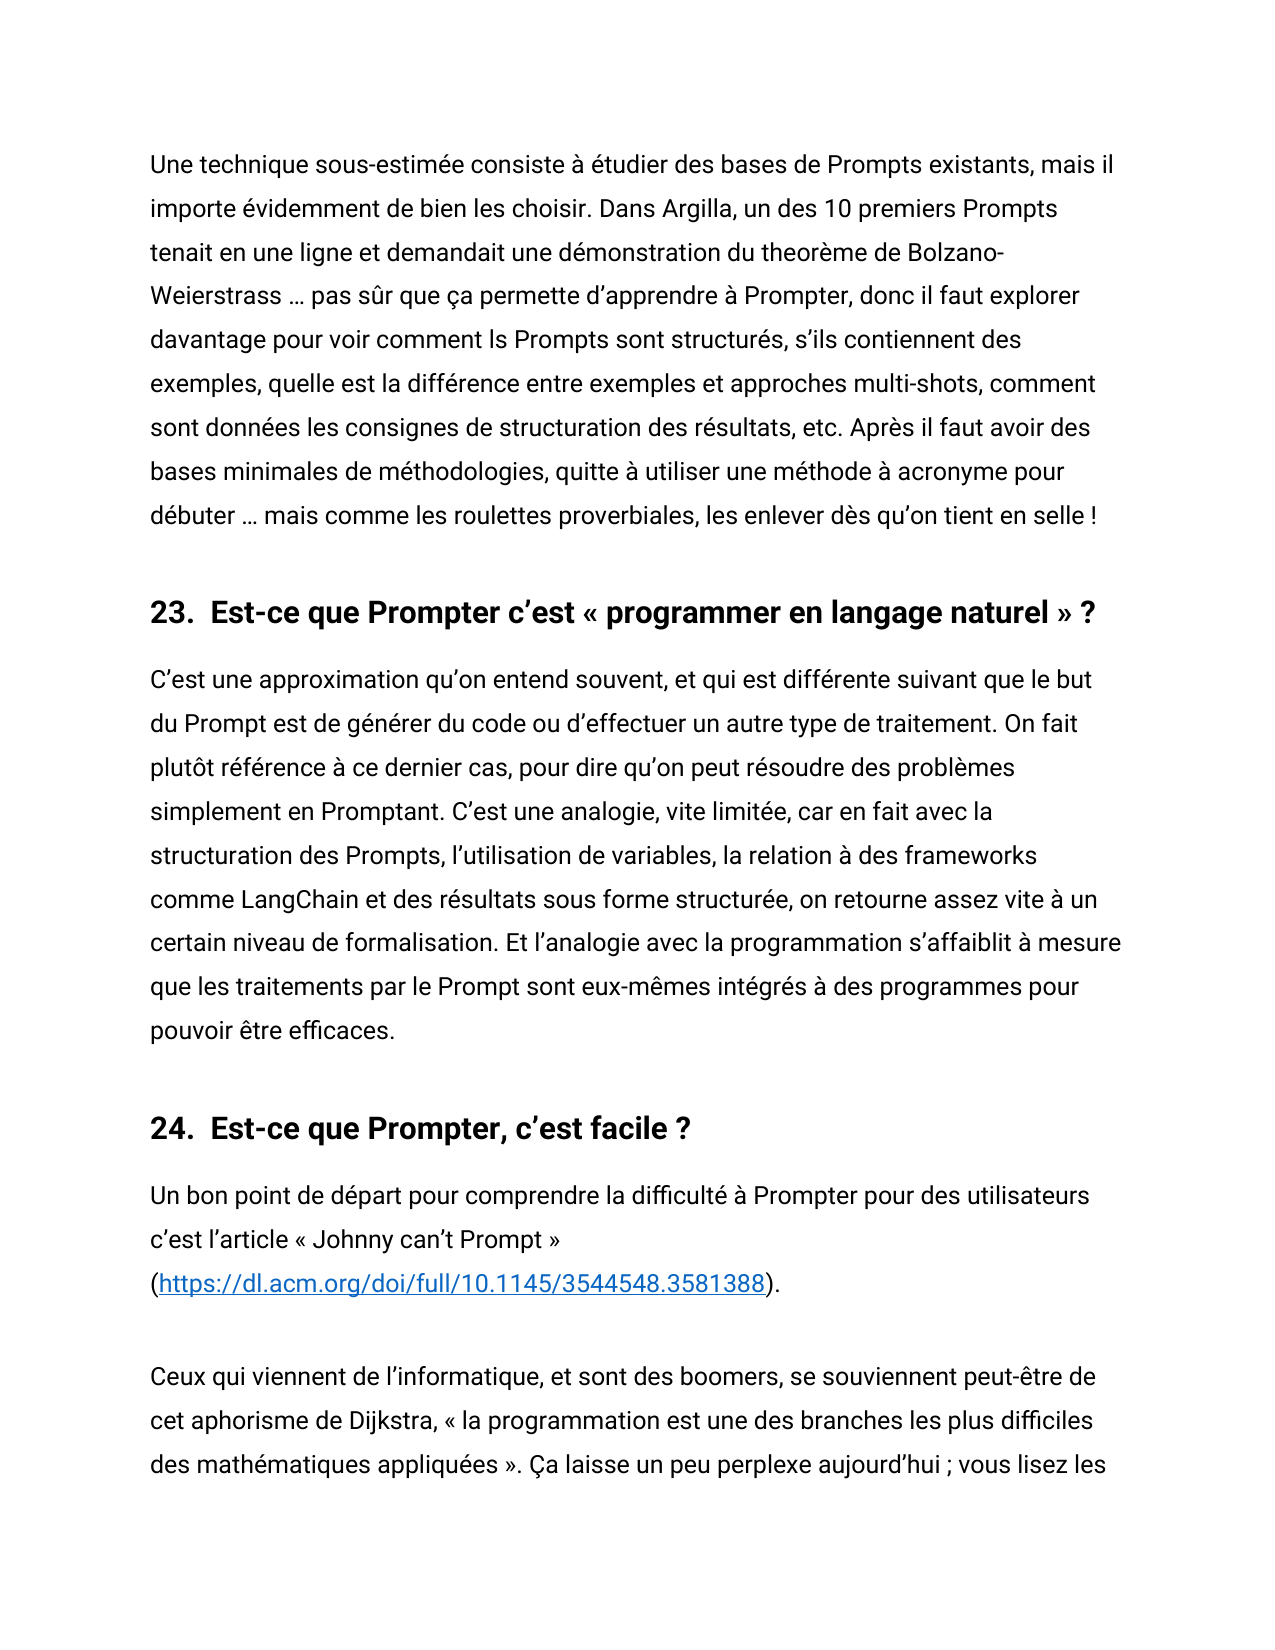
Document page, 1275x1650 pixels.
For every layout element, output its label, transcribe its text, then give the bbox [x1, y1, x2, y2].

text C’est une approximation qu’on entend souvent, et qui est différente suivant que le but du Prompt est de générer du code ou d’effectuer un autre type de traitement. On fait plutôt référence à ce dernier cas, pour dire qu’on peut résoudre des problèmes simplement en Promptant. C’est une analogie, vite limitée, car en fait avec la structuration des Prompts, l’utilisation de variables, la relation à des frameworks comme LangChain et des résultats sous forme structurée, on retourne assez vite à un certain niveau de formalisation. Et l’analogie avec la programmation s’affaiblit à mesure que les traitements par le Prompt sont eux-mêmes intégrés à des programmes pour pouvoir être efficaces. [150, 666, 1125, 1046]
subtitle 23. Est-ce que Prompter c’est « programmer en langage naturel » ? [150, 595, 1125, 631]
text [150, 1363, 1125, 1479]
text Un bon point de départ pour comprendre la difficulté à Prompter pour des utilisateurs c’est l’article « Johnny can’t Prompt » (https://dl.acm.org/doi/full/10.1145/3544548.3581388). [150, 1181, 1125, 1298]
subtitle 24. Est-ce que Prompter, c’est facile ? [150, 1110, 1125, 1147]
text Une technique sous-estimée consiste à étudier des bases de Prompts existants, mais il importe évidemment de bien les choisir. Dans Argilla, un des 10 premiers Prompts tenait en une ligne et demandait une démonstration du theorème de Bolzano-Weierstrass … pas sûr que ça permette d’apprendre à Prompter, donc il faut explorer davantage pour voir comment ls Prompts sont structurés, s’ils contiennent des exemples, quelle est la différence entre exemples et approches multi-shots, comment sont données les consignes de structuration des résultats, etc. Après il faut avoir des bases minimales de méthodologies, quitte à utiliser une méthode à acronyme pour débuter … mais comme les roulettes proverbiales, les enlever dès qu’on tient en selle ! [150, 150, 1125, 530]
